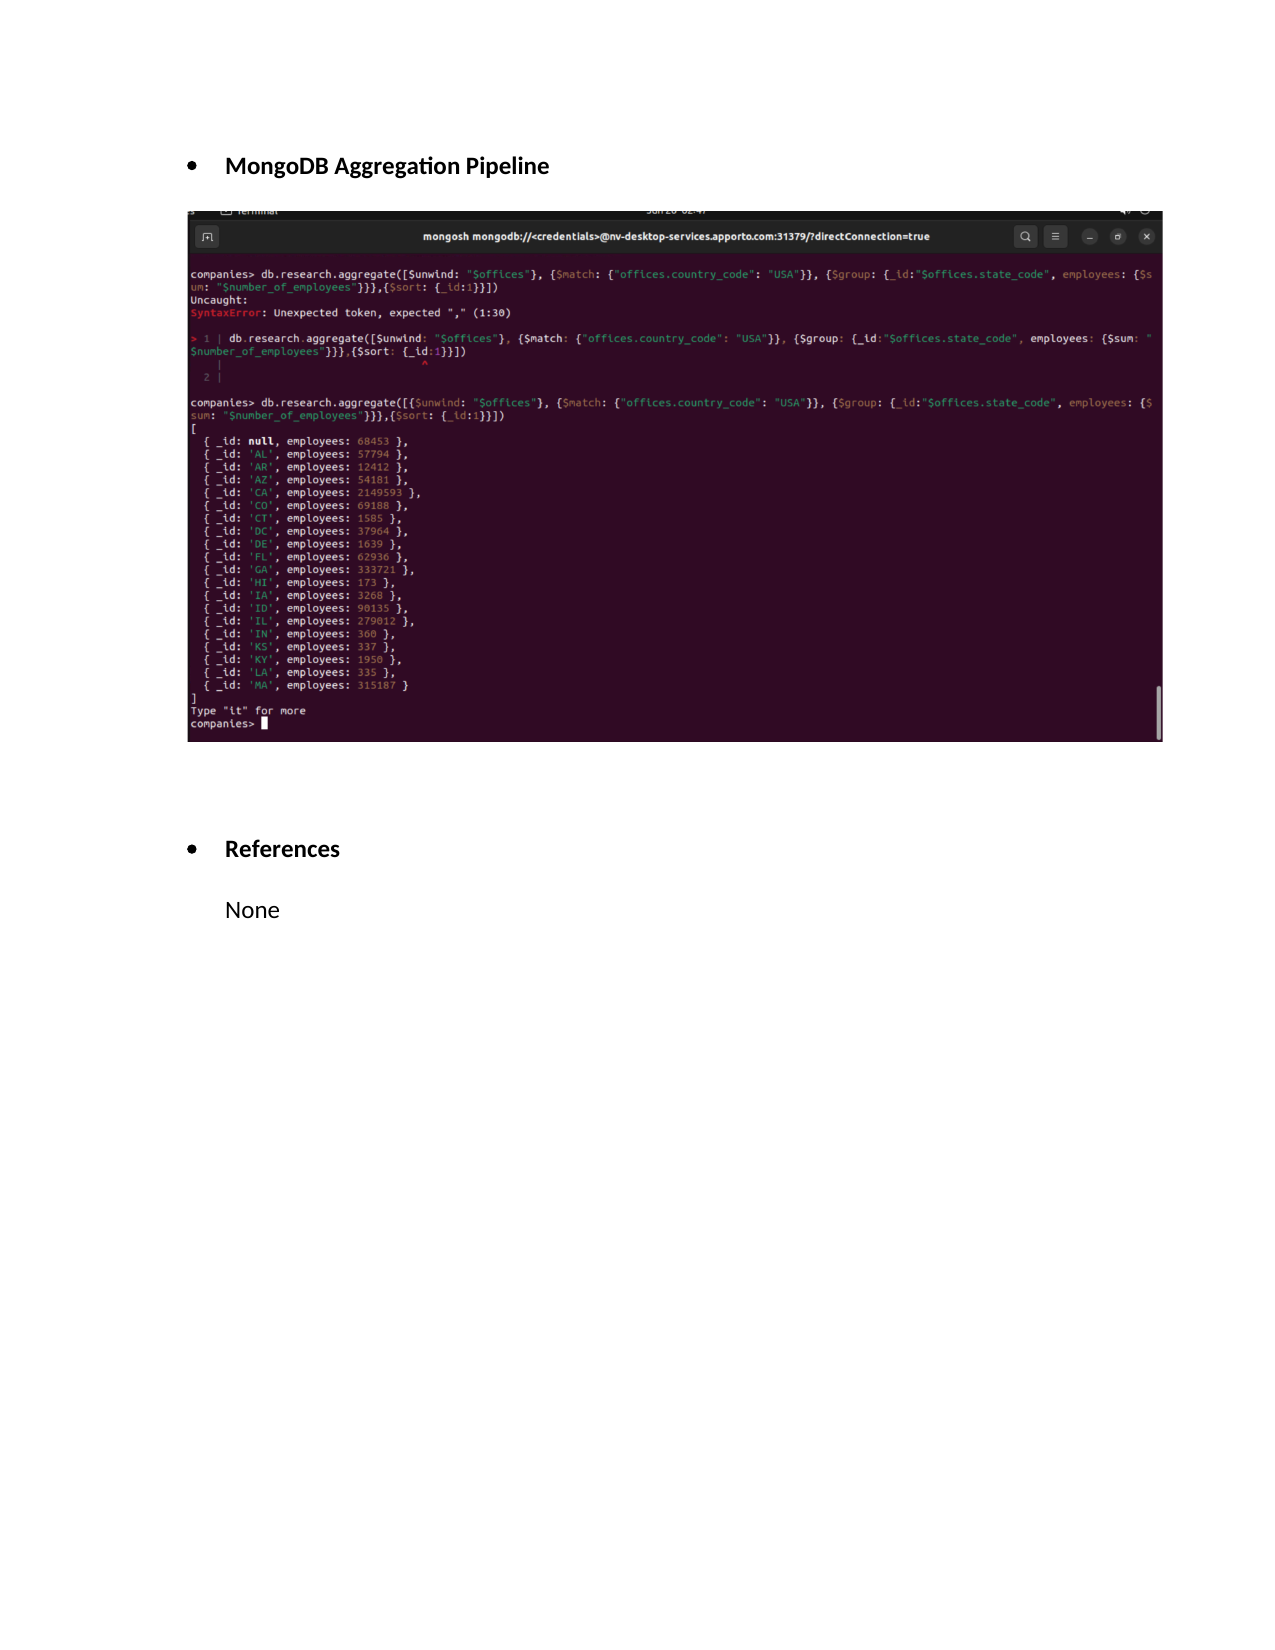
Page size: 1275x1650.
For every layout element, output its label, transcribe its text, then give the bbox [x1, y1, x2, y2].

list References [187, 833, 1125, 864]
list MongoDB Aggregation Pipeline [187, 150, 1125, 181]
text None [225, 894, 1125, 925]
picture [187, 211, 1163, 742]
